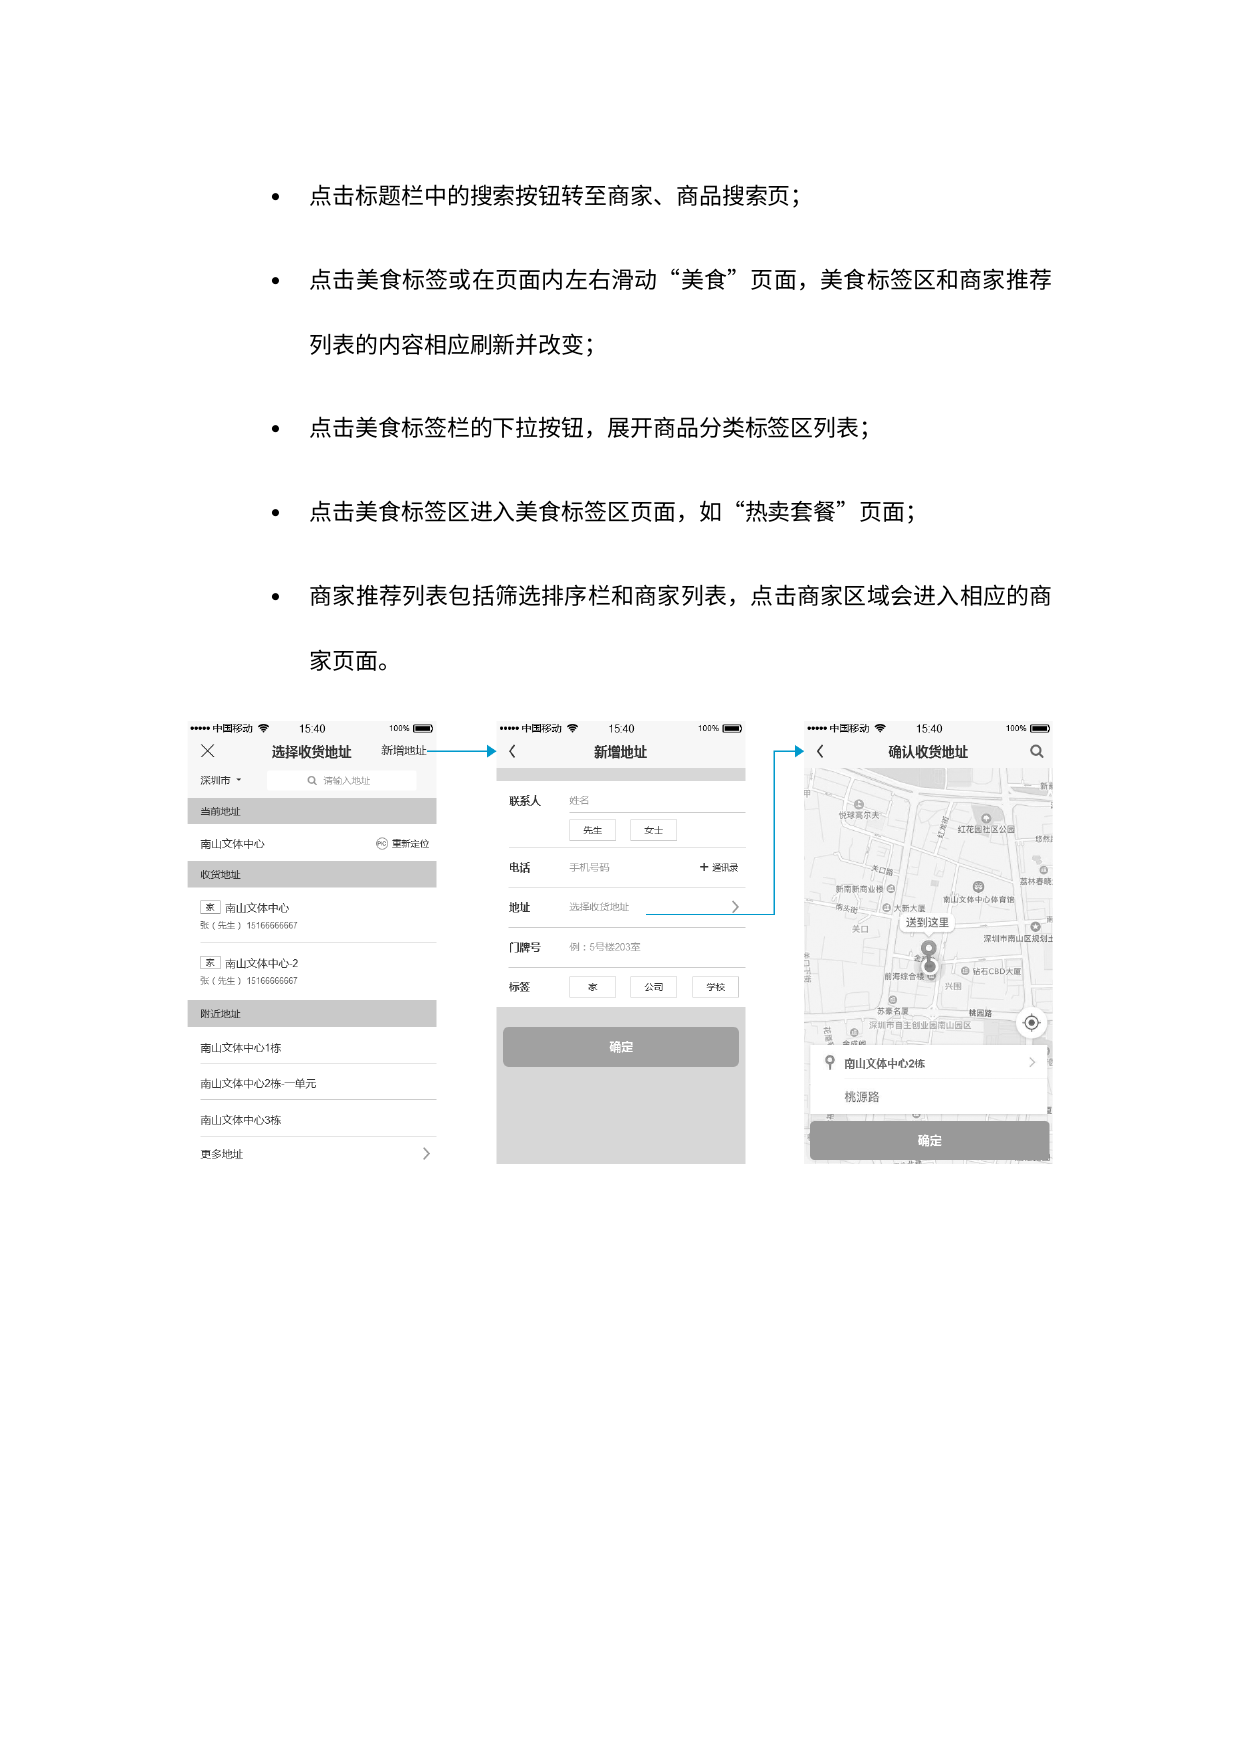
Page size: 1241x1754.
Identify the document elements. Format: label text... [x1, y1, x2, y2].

list 点击美食标签区进入美食标签区页面，如“热卖套餐”页面； [272, 478, 1053, 543]
list 点击美食标签栏的下拉按钮，展开商品分类标签区列表； [272, 394, 1053, 459]
list 点击标题栏中的搜索按钮转至商家、商品搜索页； [272, 162, 1053, 227]
picture [187, 721, 1053, 1164]
list 点击美食标签或在页面内左右滑动“美食”页面，美食标签区和商家推荐列表的内容相应刷新并改变； [272, 246, 1053, 376]
list 商家推荐列表包括筛选排序栏和商家列表，点击商家区域会进入相应的商家页面。 [272, 562, 1053, 692]
